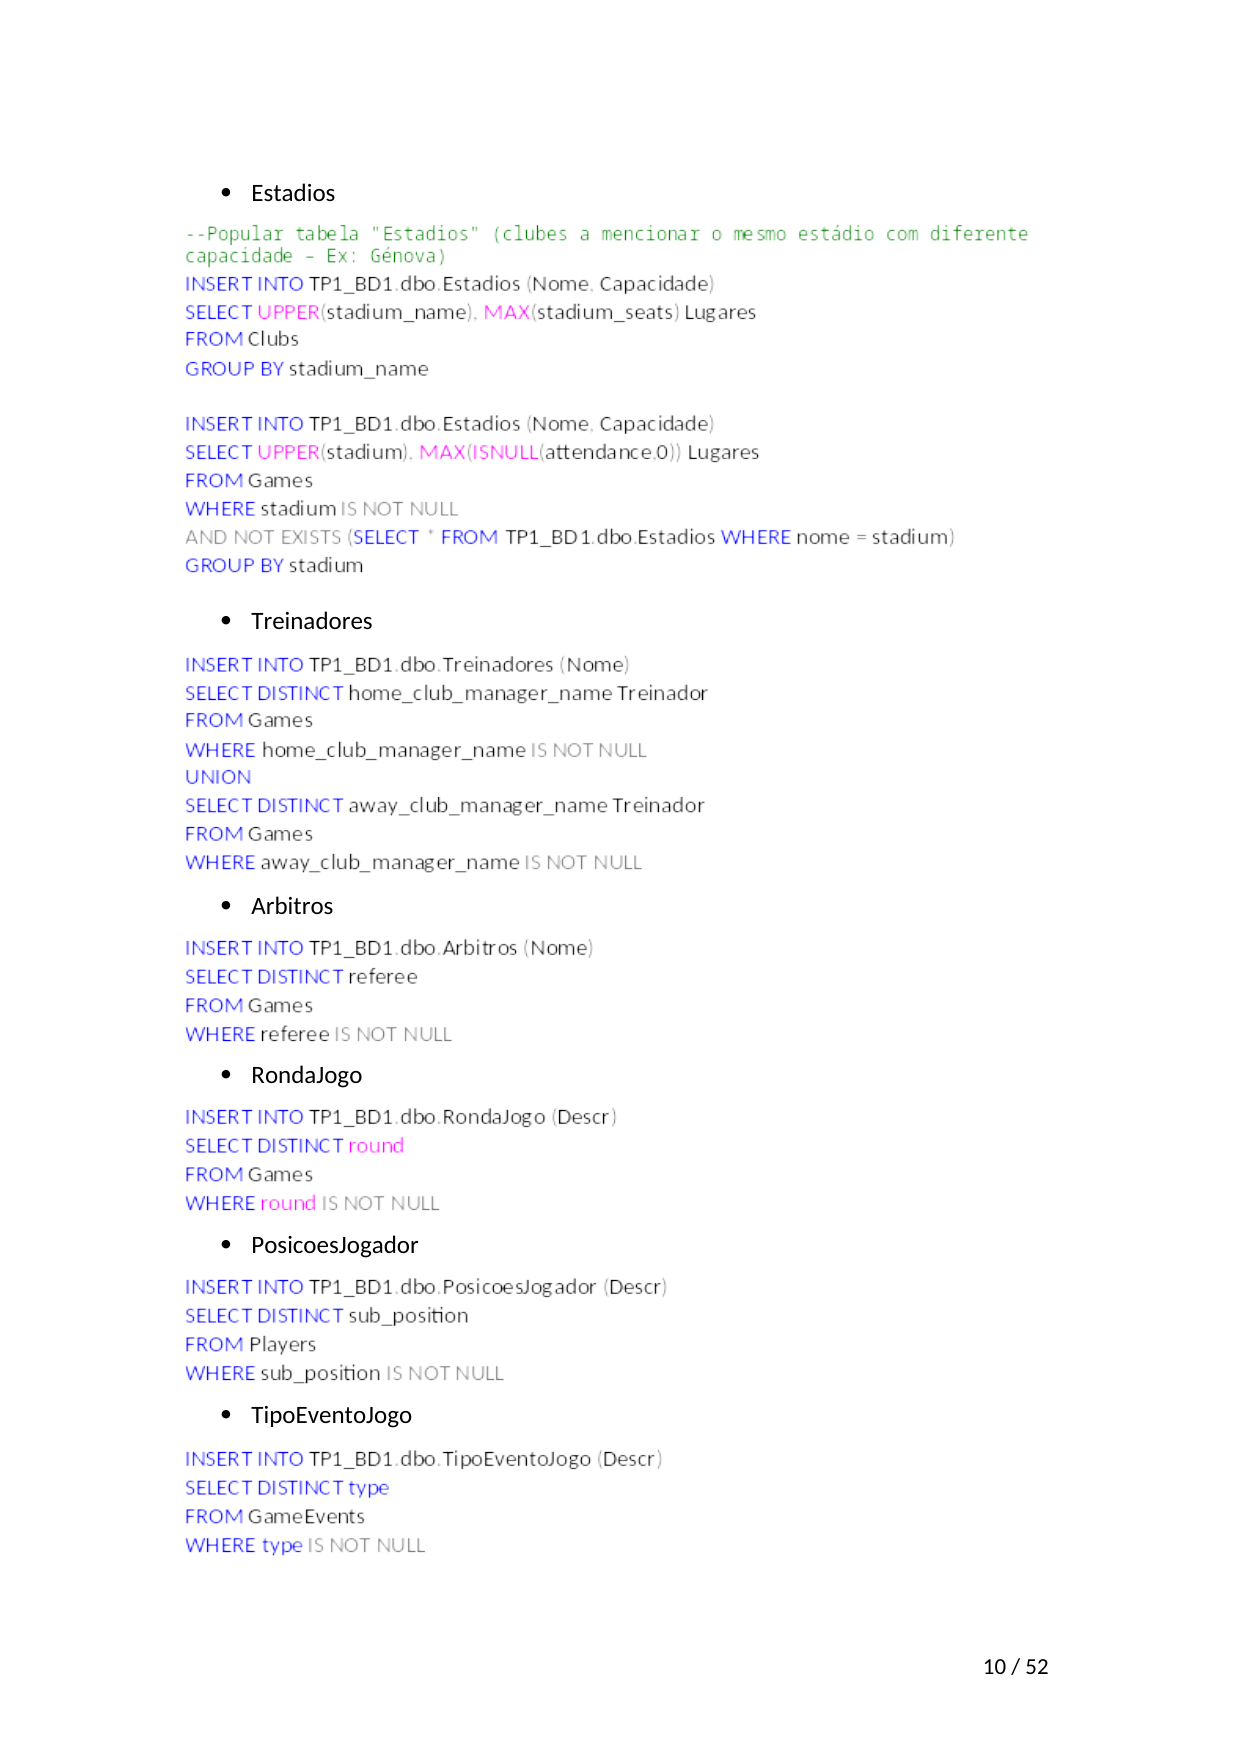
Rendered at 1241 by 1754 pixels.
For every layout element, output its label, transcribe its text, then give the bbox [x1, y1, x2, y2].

list RondaJogo [222, 1060, 1098, 1090]
list Treinadores [222, 605, 1098, 636]
list TipoEventoJogo [222, 1399, 1098, 1429]
list Arbitros [222, 890, 1098, 921]
list PosicoesJogador [222, 1229, 1098, 1260]
list Estadios [222, 177, 1098, 208]
